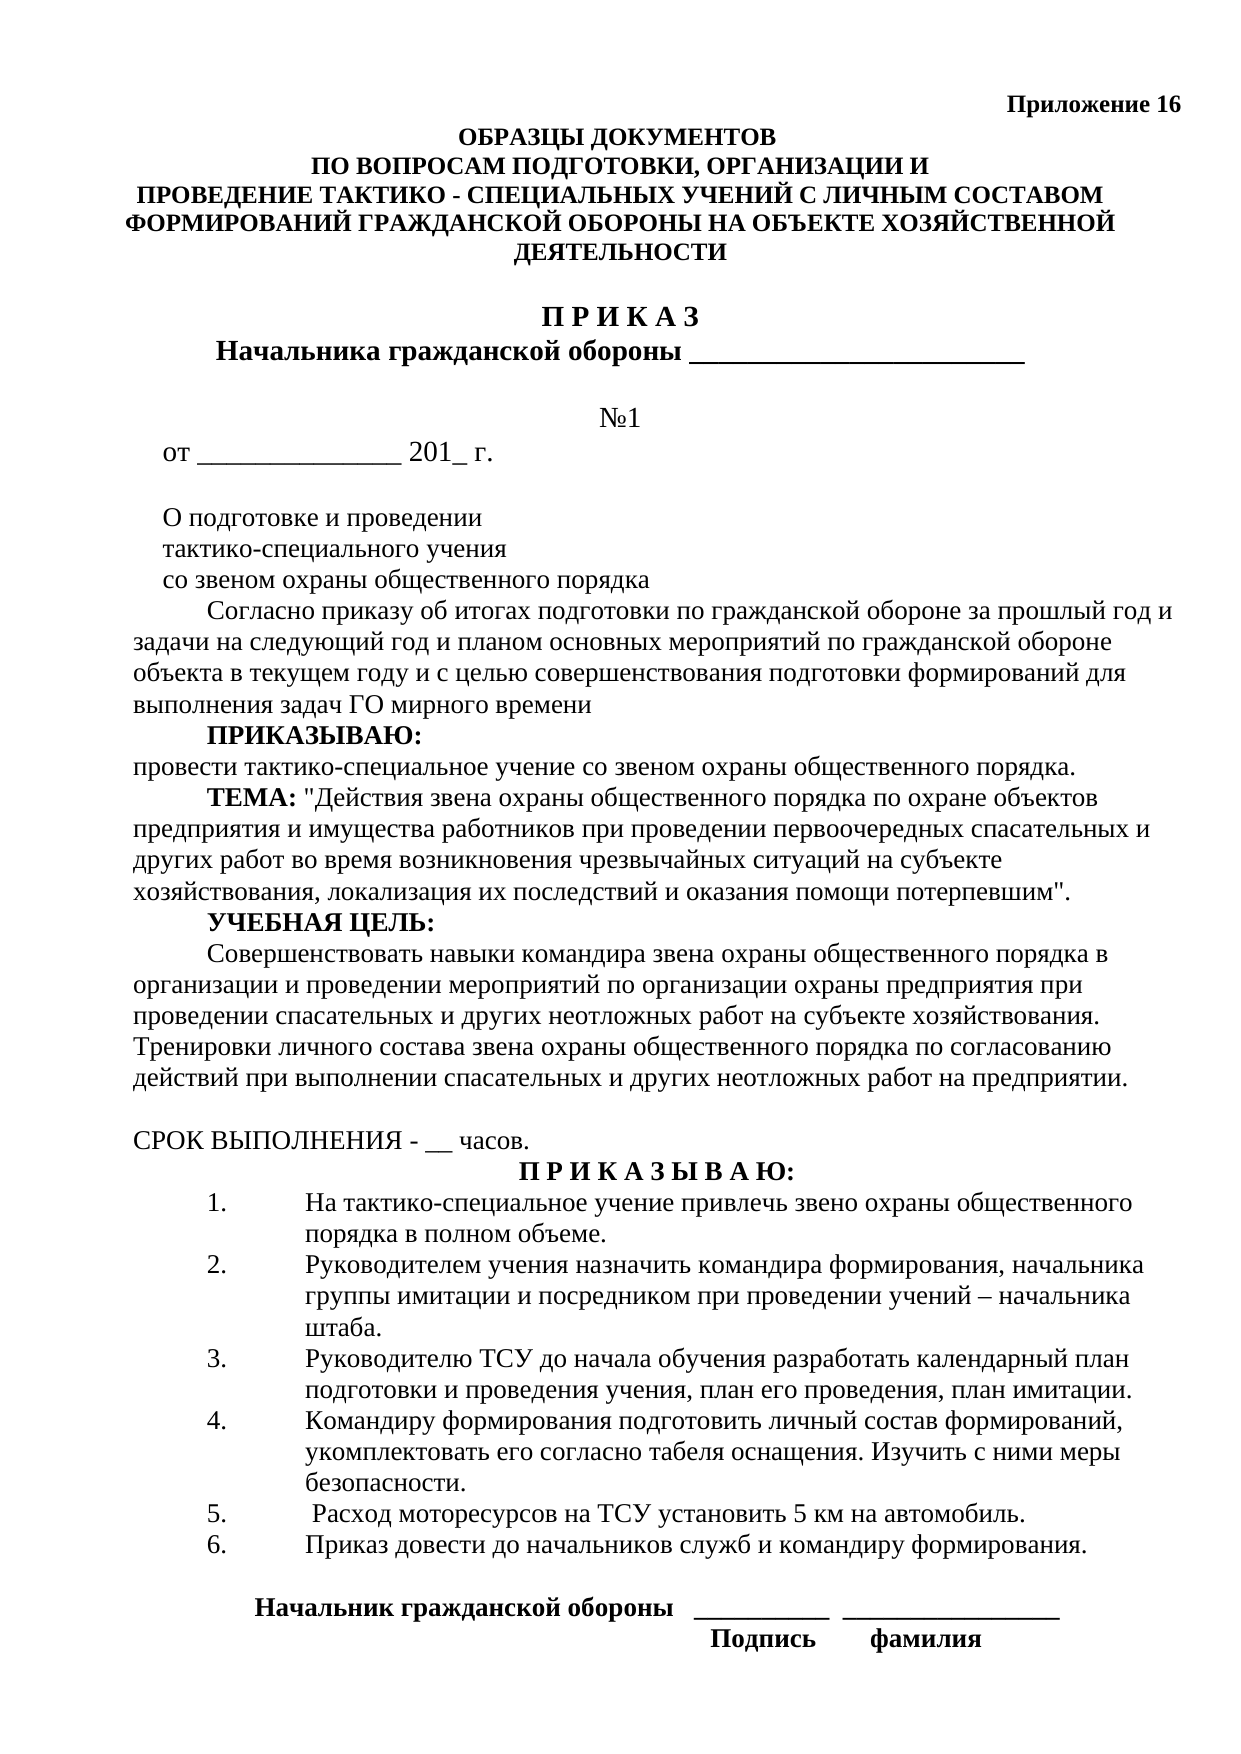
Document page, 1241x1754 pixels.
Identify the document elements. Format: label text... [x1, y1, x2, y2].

text УЧЕБНАЯ ЦЕЛЬ: [133, 906, 1181, 937]
text ТЕМА: "Действия звена охраны общественного порядка по охране объектов предприятия и имущества работников при проведении первоочередных спасательных и других работ во время возникновения чрезвычайных ситуаций на субъекте хозяйствования, локализация их последствий и оказания помощи потерпевшим". [133, 781, 1181, 906]
list Руководителем учения назначить командира формирования, начальника группы имитации и посредником при проведении учений – начальника штаба. [207, 1248, 1181, 1342]
text №1 [59, 400, 1181, 434]
list Руководителю ТСУ до начала обучения разработать календарный план подготовки и проведения учения, план его проведения, план имитации. [207, 1342, 1181, 1404]
text ПРИКАЗЫВАЮ: провести тактико-специальное учение со звеном охраны общественного порядка. [133, 719, 1181, 781]
text П Р И К А З [59, 299, 1181, 333]
text О подготовке и проведении тактико-специального учения со звеном охраны общественного порядка [162, 501, 1181, 594]
text от ______________ 201_ г. [162, 434, 1181, 467]
text Приложение 16 [59, 89, 1181, 118]
text Начальник гражданской обороны __________ ________________ [59, 1591, 1181, 1622]
list Приказ довести до начальников служб и командиру формирования. [207, 1529, 1181, 1560]
text Совершенствовать навыки командира звена охраны общественного порядка в организации и проведении мероприятий по организации охраны предприятия при проведении спасательных и других неотложных работ на субъекте хозяйствования. [133, 937, 1181, 1030]
text П Р И К А З Ы В А Ю: [59, 1155, 1181, 1186]
list Командиру формирования подготовить личный состав формирований, укомплектовать его согласно табеля оснащения. Изучить с ними меры безопасности. [207, 1404, 1181, 1497]
list Расход моторесурсов на ТСУ установить 5 км на автомобиль. [207, 1497, 1181, 1529]
text Подпись фамилия [59, 1622, 1181, 1653]
list На тактико-специальное учение привлечь звено охраны общественного порядка в полном объеме. [207, 1186, 1181, 1248]
text Тренировки личного состава звена охраны общественного порядка по согласованию действий при выполнении спасательных и других неотложных работ на предприятии. СРОК ВЫПОЛНЕНИЯ - __ часов. [133, 1030, 1181, 1155]
text Начальника гражданской обороны _______________________ [59, 333, 1181, 367]
text ОБРАЗЦЫ ДОКУМЕНТОВ ПО ВОПРОСАМ ПОДГОТОВКИ, ОРГАНИЗАЦИИ И ПРОВЕДЕНИЕ ТАКТИКО - СПЕЦИАЛЬНЫХ УЧЕНИЙ С ЛИЧНЫМ СОСТАВОМ ФОРМИРОВАНИЙ ГРАЖДАНСКОЙ ОБОРОНЫ НА ОБЪЕКТЕ ХОЗЯЙСТВЕННОЙ ДЕЯТЕЛЬНОСТИ [59, 122, 1181, 266]
text Согласно приказу об итогах подготовки по гражданской обороне за прошлый год и задачи на следующий год и планом основных мероприятий по гражданской обороне объекта в текущем году и с целью совершенствования подготовки формирований для выполнения задач ГО мирного времени [133, 594, 1181, 719]
